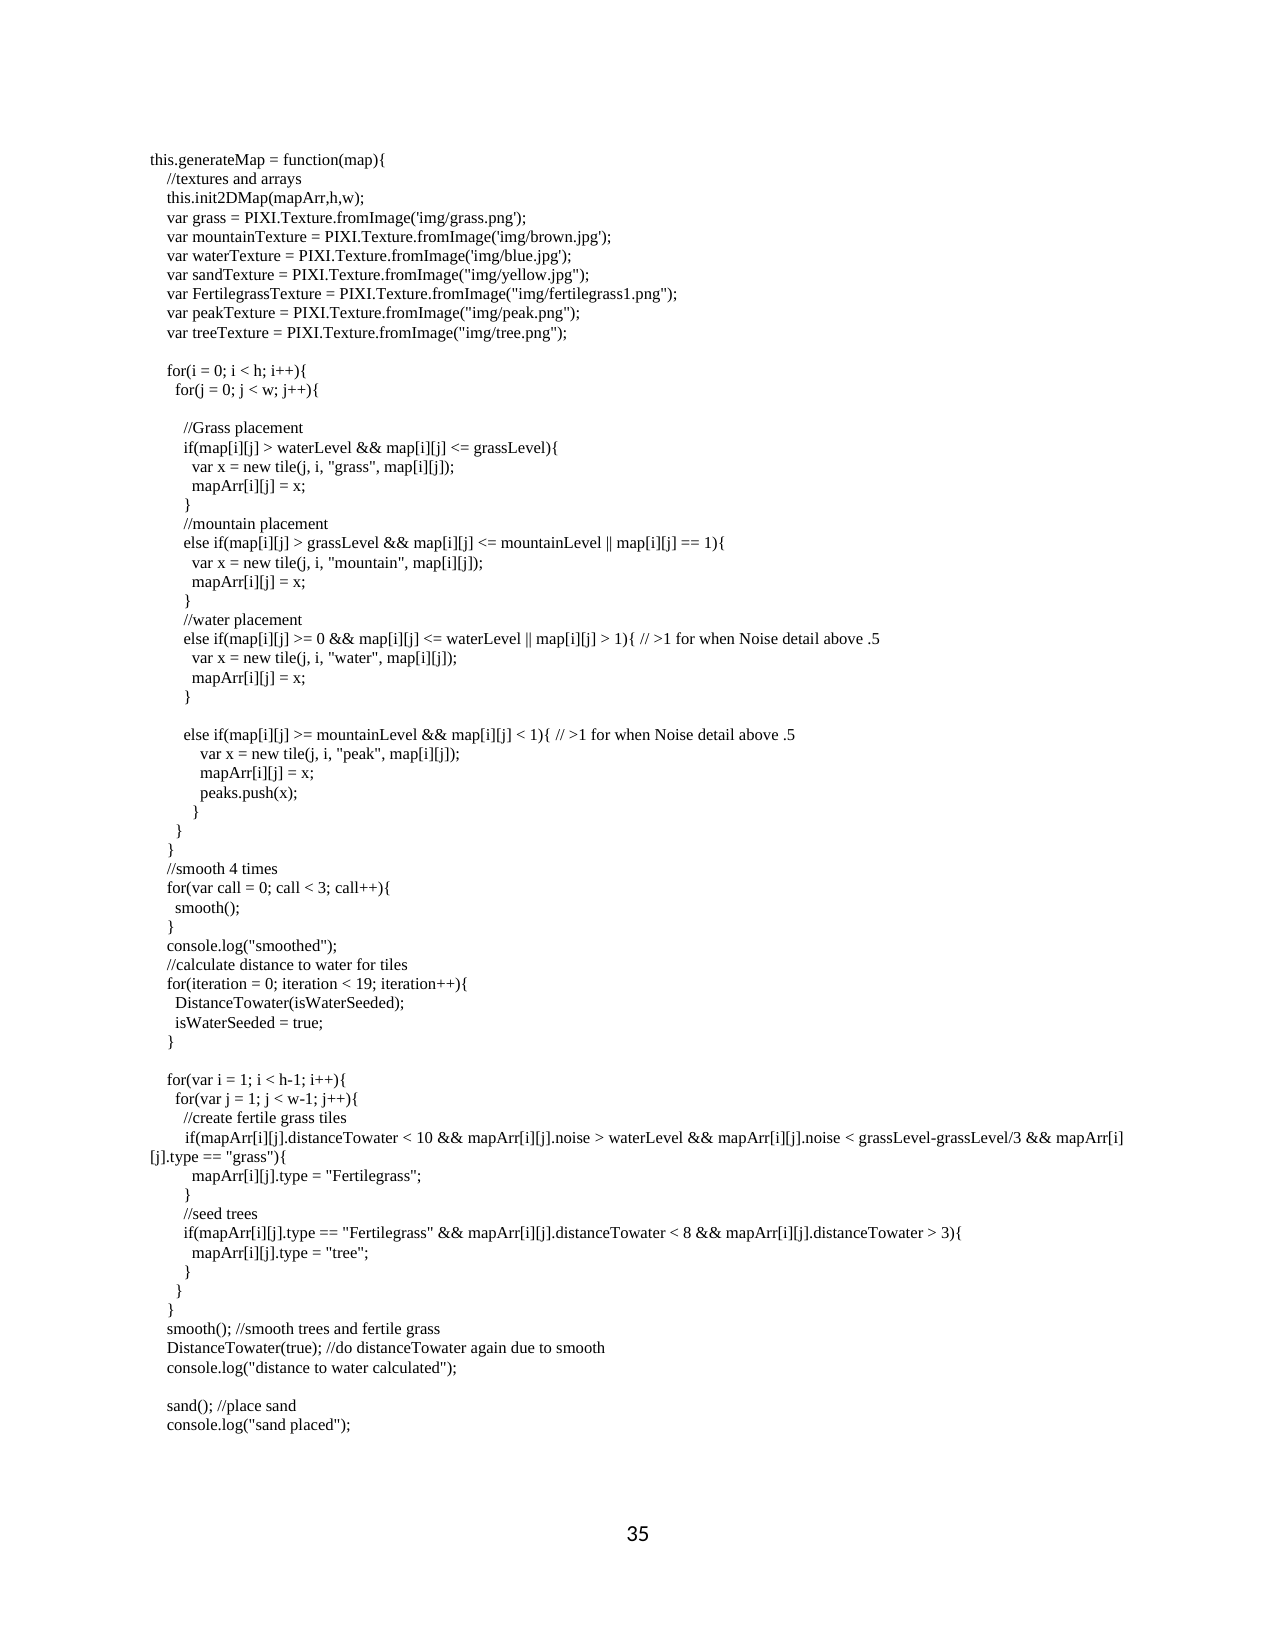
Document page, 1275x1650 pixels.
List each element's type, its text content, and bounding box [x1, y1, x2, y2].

text else if(map[i][j] >= 0 && map[i][j] <= waterLevel || map[i][j] > 1){ // >1 for when Noise detail above .5 [150, 629, 1125, 648]
text } [150, 1032, 1125, 1051]
text if(mapArr[i][j].type == "Fertilegrass" && mapArr[i][j].distanceTowater < 8 && mapArr[i][j].distanceTowater > 3){ [150, 1223, 1125, 1242]
text //water placement [150, 610, 1125, 629]
text var treeTexture = PIXI.Texture.fromImage("img/tree.png"); [150, 322, 1125, 342]
text } [150, 1300, 1125, 1319]
text else if(map[i][j] >= mountainLevel && map[i][j] < 1){ // >1 for when Noise detail above .5 [150, 725, 1125, 744]
text //calculate distance to water for tiles [150, 955, 1125, 974]
text //create fertile grass tiles [150, 1108, 1125, 1127]
text smooth(); [150, 897, 1125, 917]
text mapArr[i][j] = x; [150, 476, 1125, 495]
text mapArr[i][j] = x; [150, 667, 1125, 687]
text var grass = PIXI.Texture.fromImage('img/grass.png'); [150, 207, 1125, 227]
text mapArr[i][j] = x; [150, 572, 1125, 591]
text //Grass placement [150, 418, 1125, 437]
text //seed trees [150, 1204, 1125, 1223]
text for(var call = 0; call < 3; call++){ [150, 878, 1125, 897]
text var waterTexture = PIXI.Texture.fromImage('img/blue.jpg'); [150, 246, 1125, 265]
text } [150, 1185, 1125, 1204]
text } [150, 917, 1125, 936]
text for(i = 0; i < h; i++){ [150, 361, 1125, 380]
text var x = new tile(j, i, "peak", map[i][j]); [150, 744, 1125, 763]
text } [150, 1281, 1125, 1300]
text sand(); //place sand [150, 1396, 1125, 1415]
text if(map[i][j] > waterLevel && map[i][j] <= grassLevel){ [150, 437, 1125, 457]
text for(var i = 1; i < h-1; i++){ [150, 1070, 1125, 1089]
text var mountainTexture = PIXI.Texture.fromImage('img/brown.jpg'); [150, 227, 1125, 246]
text var x = new tile(j, i, "grass", map[i][j]); [150, 457, 1125, 476]
text //textures and arrays [150, 169, 1125, 188]
text console.log("distance to water calculated"); [150, 1357, 1125, 1377]
text var FertilegrassTexture = PIXI.Texture.fromImage("img/fertilegrass1.png"); [150, 284, 1125, 303]
text this.generateMap = function(map){ [150, 150, 1125, 169]
text //smooth 4 times [150, 859, 1125, 878]
text console.log("sand placed"); [150, 1415, 1125, 1434]
text if(mapArr[i][j].distanceTowater < 10 && mapArr[i][j].noise > waterLevel && mapArr[i][j].noise < grassLevel-grassLevel/3 && mapArr[i][j].type == "grass"){ [150, 1127, 1125, 1166]
text this.init2DMap(mapArr,h,w); [150, 188, 1125, 207]
text } [150, 1262, 1125, 1281]
text isWaterSeeded = true; [150, 1012, 1125, 1032]
text var x = new tile(j, i, "water", map[i][j]); [150, 648, 1125, 667]
text else if(map[i][j] > grassLevel && map[i][j] <= mountainLevel || map[i][j] == 1){ [150, 533, 1125, 552]
text for(var j = 1; j < w-1; j++){ [150, 1089, 1125, 1108]
text var peakTexture = PIXI.Texture.fromImage("img/peak.png"); [150, 303, 1125, 322]
text for(j = 0; j < w; j++){ [150, 380, 1125, 399]
text mapArr[i][j].type = "Fertilegrass"; [150, 1166, 1125, 1185]
text var sandTexture = PIXI.Texture.fromImage("img/yellow.jpg"); [150, 265, 1125, 284]
text } [150, 821, 1125, 840]
text } [150, 591, 1125, 610]
text mapArr[i][j].type = "tree"; [150, 1242, 1125, 1262]
text //mountain placement [150, 514, 1125, 533]
text DistanceTowater(isWaterSeeded); [150, 993, 1125, 1012]
text } [150, 687, 1125, 706]
text console.log("smoothed"); [150, 936, 1125, 955]
text } [150, 840, 1125, 859]
text peaks.push(x); [150, 782, 1125, 802]
text } [150, 495, 1125, 514]
text smooth(); //smooth trees and fertile grass [150, 1319, 1125, 1338]
text DistanceTowater(true); //do distanceTowater again due to smooth [150, 1338, 1125, 1357]
text for(iteration = 0; iteration < 19; iteration++){ [150, 974, 1125, 993]
text mapArr[i][j] = x; [150, 763, 1125, 782]
text var x = new tile(j, i, "mountain", map[i][j]); [150, 552, 1125, 572]
text } [150, 802, 1125, 821]
